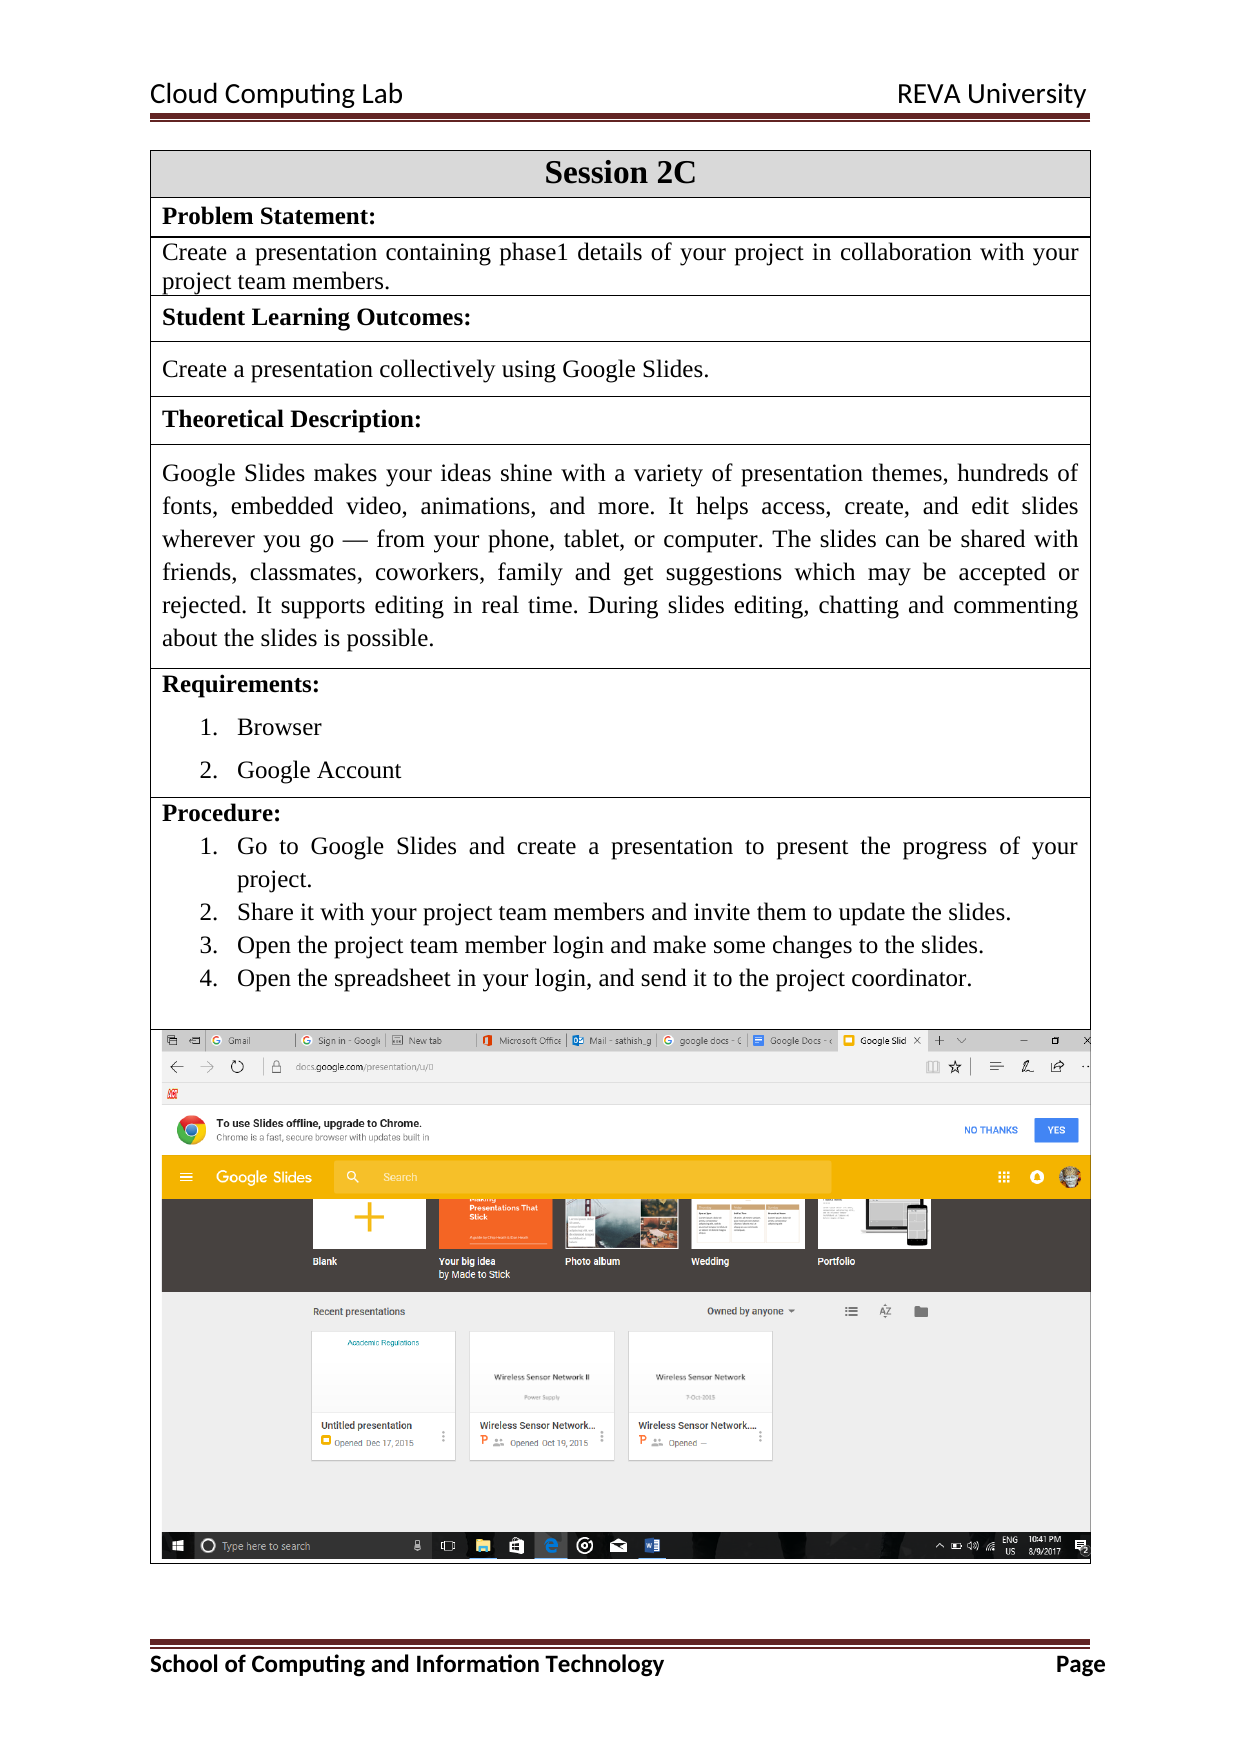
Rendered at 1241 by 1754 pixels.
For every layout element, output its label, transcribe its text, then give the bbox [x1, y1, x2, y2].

table_cell Student Learning Outcomes: [151, 296, 1090, 341]
table_cell [151, 1030, 1090, 1562]
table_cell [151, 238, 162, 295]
table_cell Create a presentation containing phase1 details of your project in collaboration with your project team members. [390, 238, 1090, 295]
table_cell Procedure: Go to Google Slides and create a presentation to present the progress of your project. Share it with your project team members and invite them to update the slides. Open the project team member login and make some changes to the slides. Open the spreadsheet in your login, and send it to the project coordinator. [151, 798, 1090, 1029]
table_cell Google Slides makes your ideas shine with a variety of presentation themes, hundreds of fonts, embedded video, animations, and more. It helps access, create, and edit slides wherever you go — from your phone, tablet, or computer. The slides can be shared with friends, classmates, coworkers, family and get suggestions which may be accepted or rejected. It supports editing in real time. During slides editing, chatting and commenting about the slides is possible. [151, 445, 1090, 668]
table_cell Requirements: Browser Google Account [151, 669, 1090, 797]
table_cell Create a presentation collectively using Google Slides. [151, 342, 1090, 396]
table_cell Problem Statement: [151, 198, 1090, 236]
table_header Session 2C [151, 151, 1090, 197]
picture [161, 1030, 1091, 1559]
table_cell Theoretical Description: [151, 397, 1090, 444]
